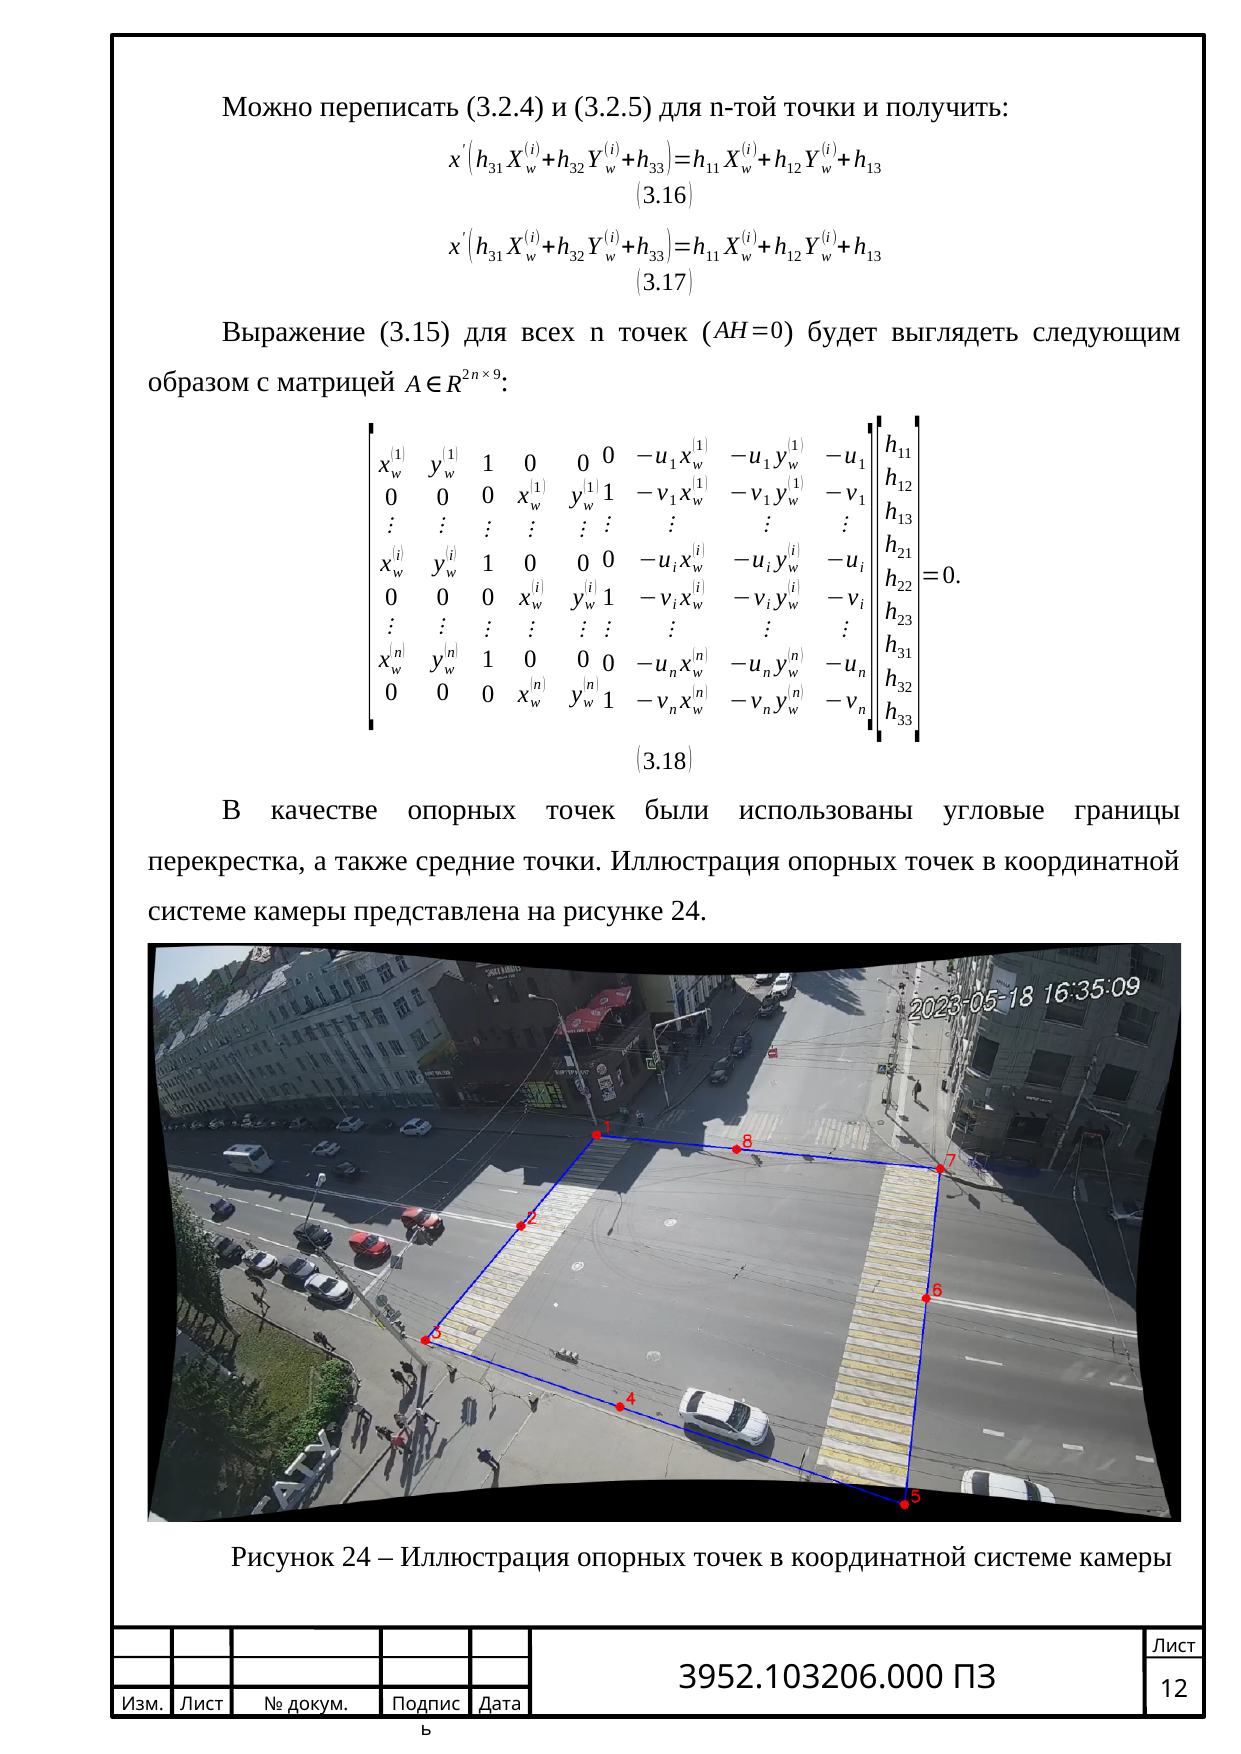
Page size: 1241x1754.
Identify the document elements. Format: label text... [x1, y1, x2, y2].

picture [147, 943, 1182, 1522]
text Можно переписать (3.2.4) и (3.2.5) для n-той точки и получить: [148, 89, 1181, 122]
text В качестве опорных точек были использованы угловые границы перекрестка, а также средние точки. Иллюстрация опорных точек в координатной системе камеры представлена на рисунке 24. [148, 792, 1181, 927]
text Выражение (3.15) для всех n точек () будет выглядеть следующим образом с матрицей : [148, 314, 1181, 398]
text Рисунок 24 – Иллюстрация опорных точек в координатной системе камеры [148, 1539, 1181, 1572]
